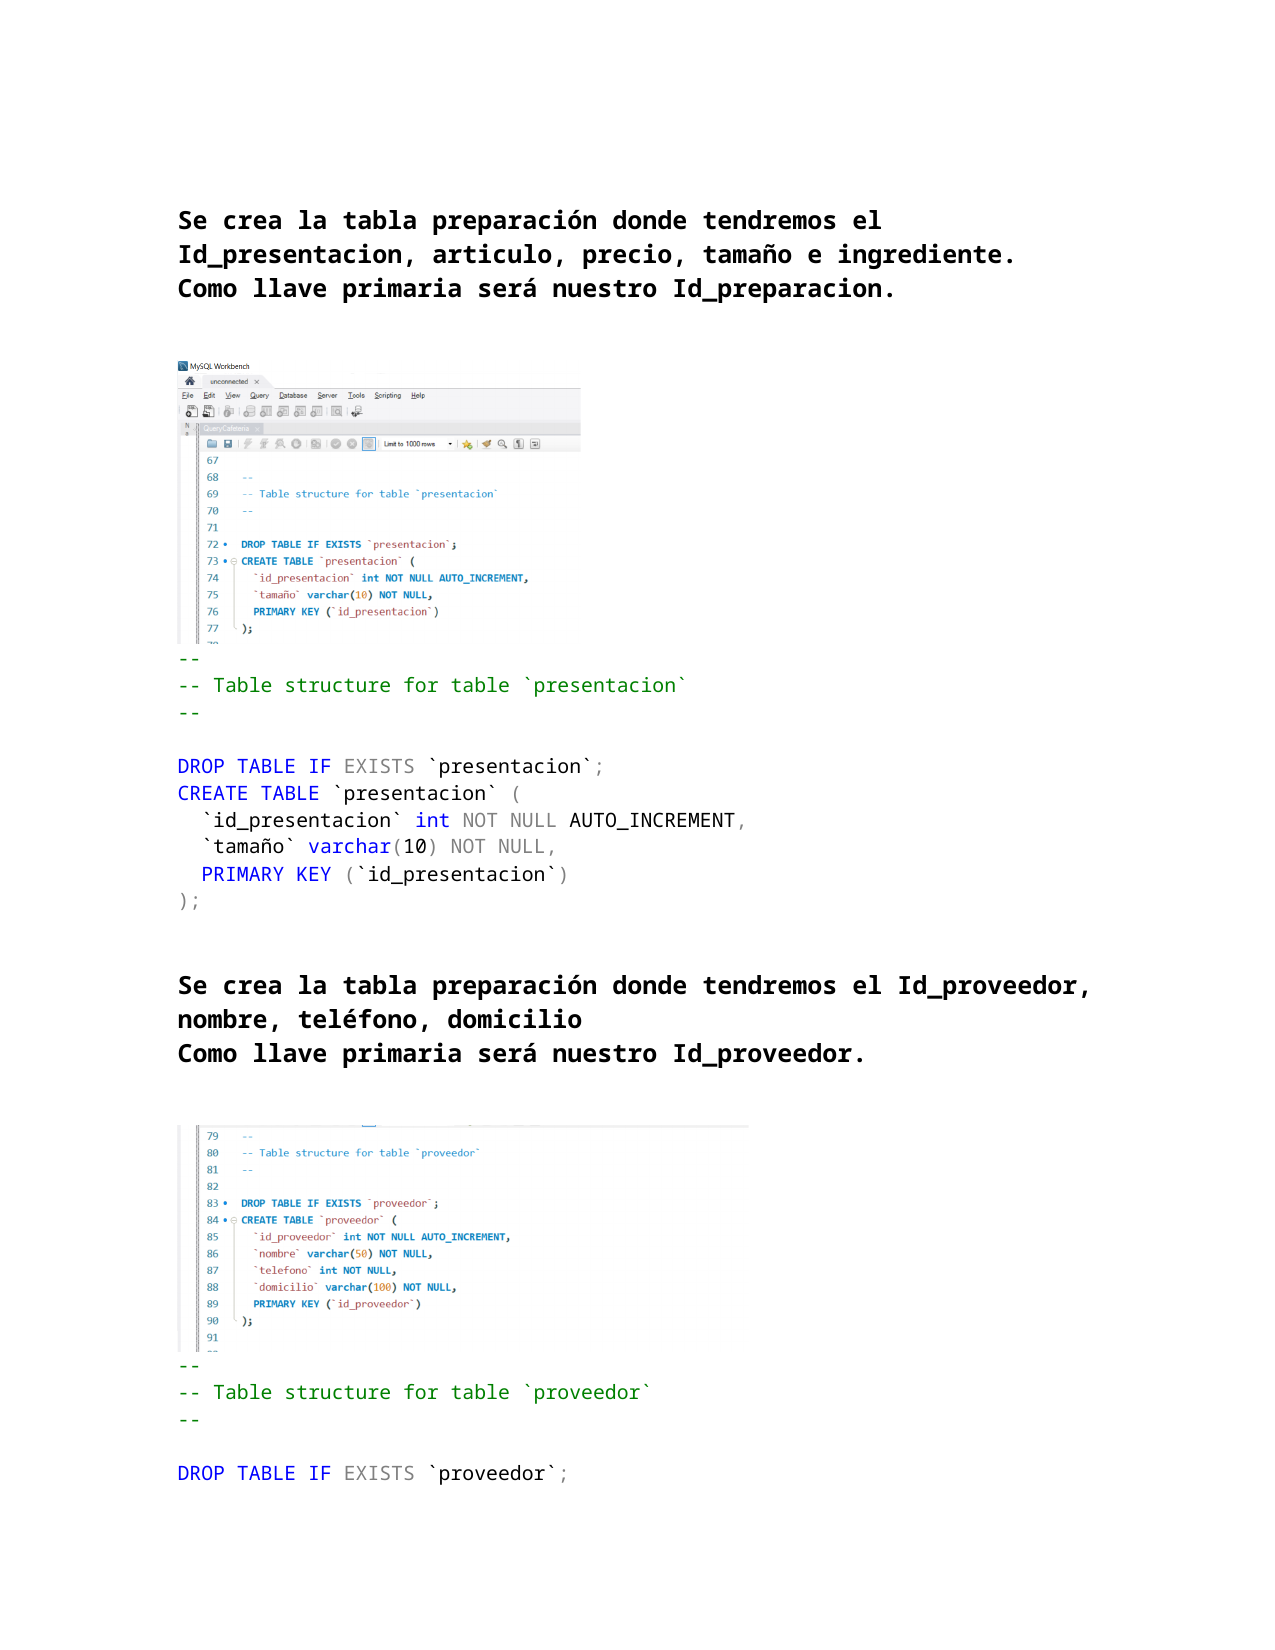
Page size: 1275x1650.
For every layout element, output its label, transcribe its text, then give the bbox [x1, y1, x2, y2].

text Se crea la tabla preparación donde tendremos el Id_proveedor, nombre, teléfono, domicilio [177, 968, 1098, 1036]
text Como llave primaria será nuestro Id_proveedor. [177, 1036, 1098, 1070]
picture [177, 360, 581, 644]
text `id_presentacion` int NOT NULL AUTO_INCREMENT, [177, 806, 1098, 833]
text Como llave primaria será nuestro Id_preparacion. [177, 271, 1098, 305]
text CREATE TABLE `presentacion` ( [177, 779, 1098, 806]
text PRIMARY KEY (`id_presentacion`) [177, 860, 1098, 887]
picture [177, 1125, 749, 1352]
text -- Table structure for table `proveedor` [177, 1378, 1098, 1405]
text -- [177, 1405, 1098, 1432]
text ); [177, 887, 1098, 914]
text -- [177, 644, 1098, 671]
text -- [177, 698, 1098, 725]
text `tamaño` varchar(10) NOT NULL, [177, 833, 1098, 860]
text DROP TABLE IF EXISTS `proveedor`; [177, 1459, 1098, 1486]
text -- [177, 1351, 1098, 1378]
text -- Table structure for table `presentacion` [177, 671, 1098, 698]
text Se crea la tabla preparación donde tendremos el Id_presentacion, articulo, precio, tamaño e ingrediente. [177, 203, 1098, 271]
text DROP TABLE IF EXISTS `presentacion`; [177, 752, 1098, 779]
